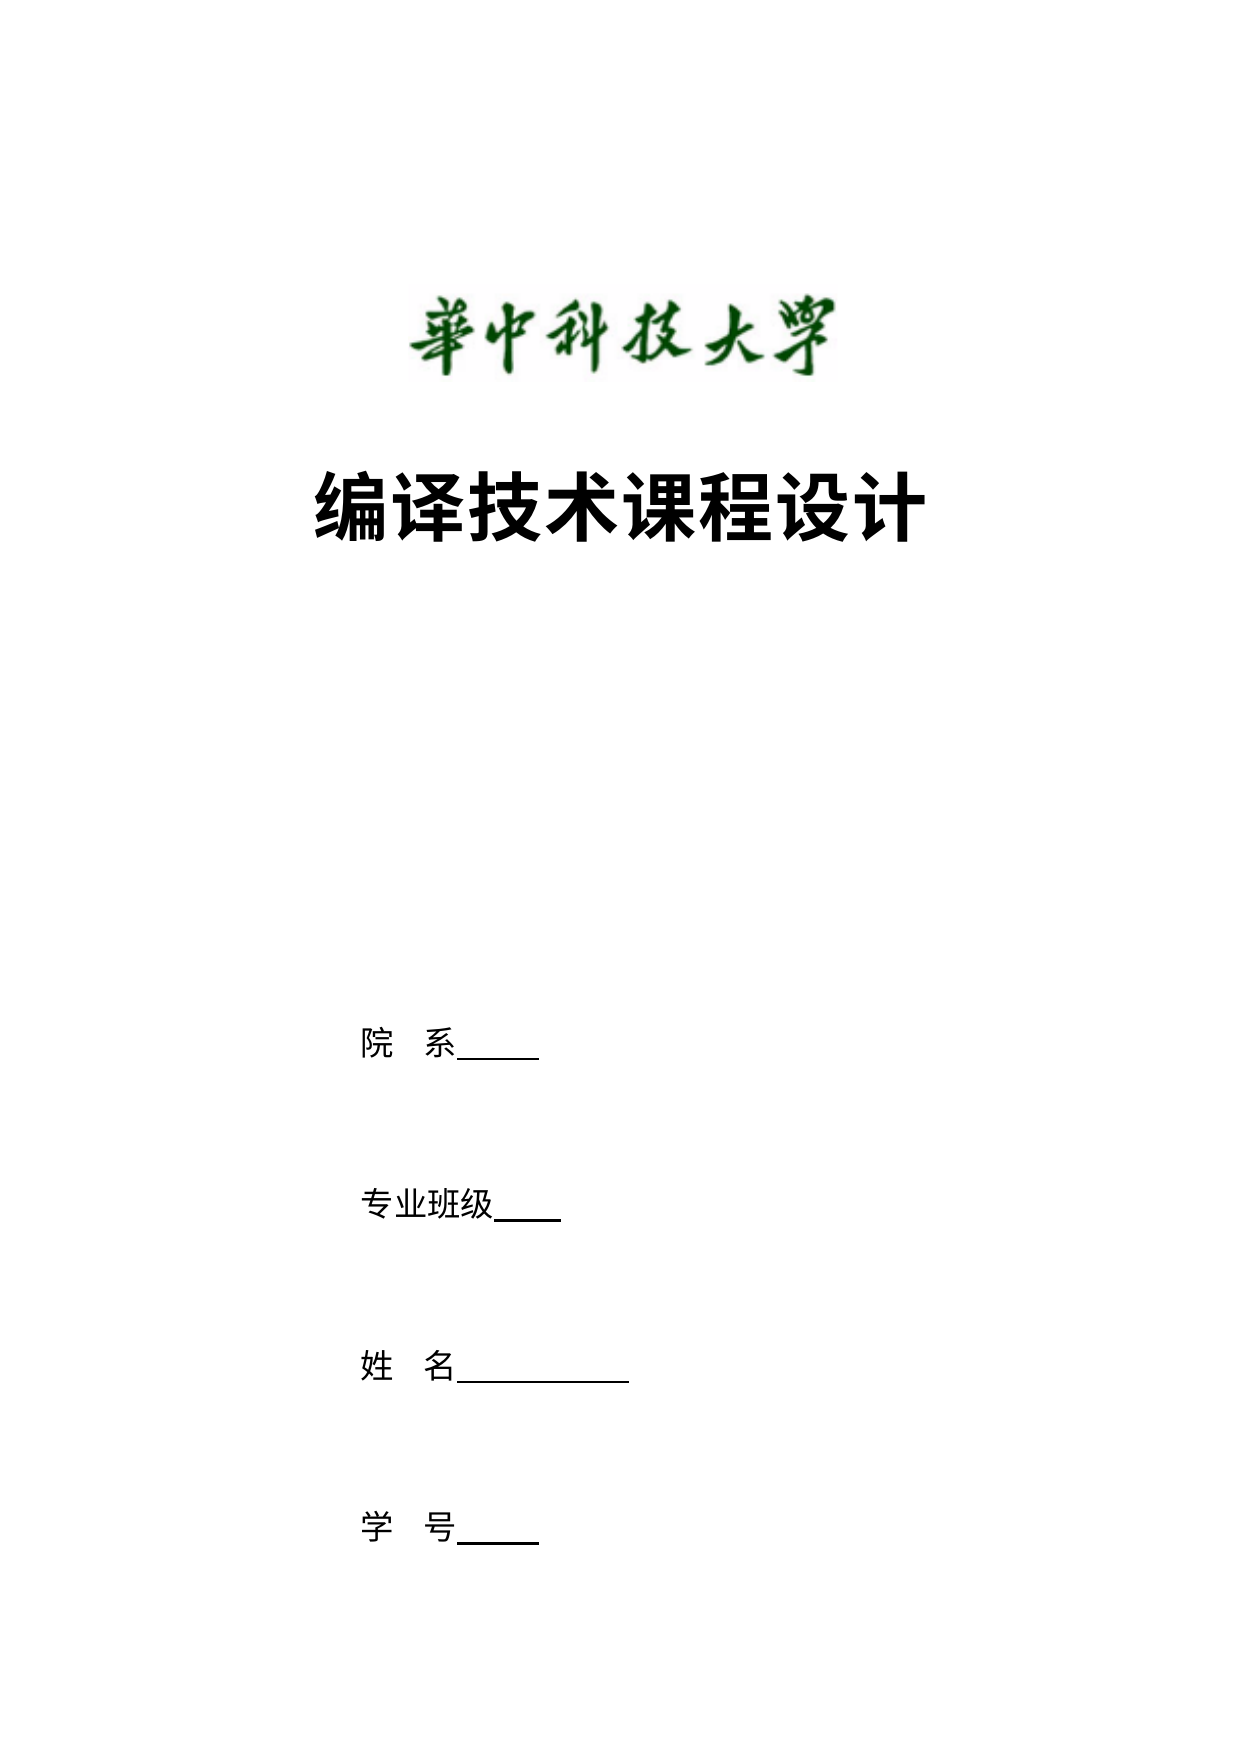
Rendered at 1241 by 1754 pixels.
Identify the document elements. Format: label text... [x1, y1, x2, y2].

text 院 系 [177, 1008, 1063, 1073]
text 姓 名 [177, 1331, 1063, 1396]
text 学 号 [177, 1493, 1063, 1558]
text 编译技术课程设计 [177, 438, 1063, 568]
text 专业班级 [177, 1170, 1063, 1235]
